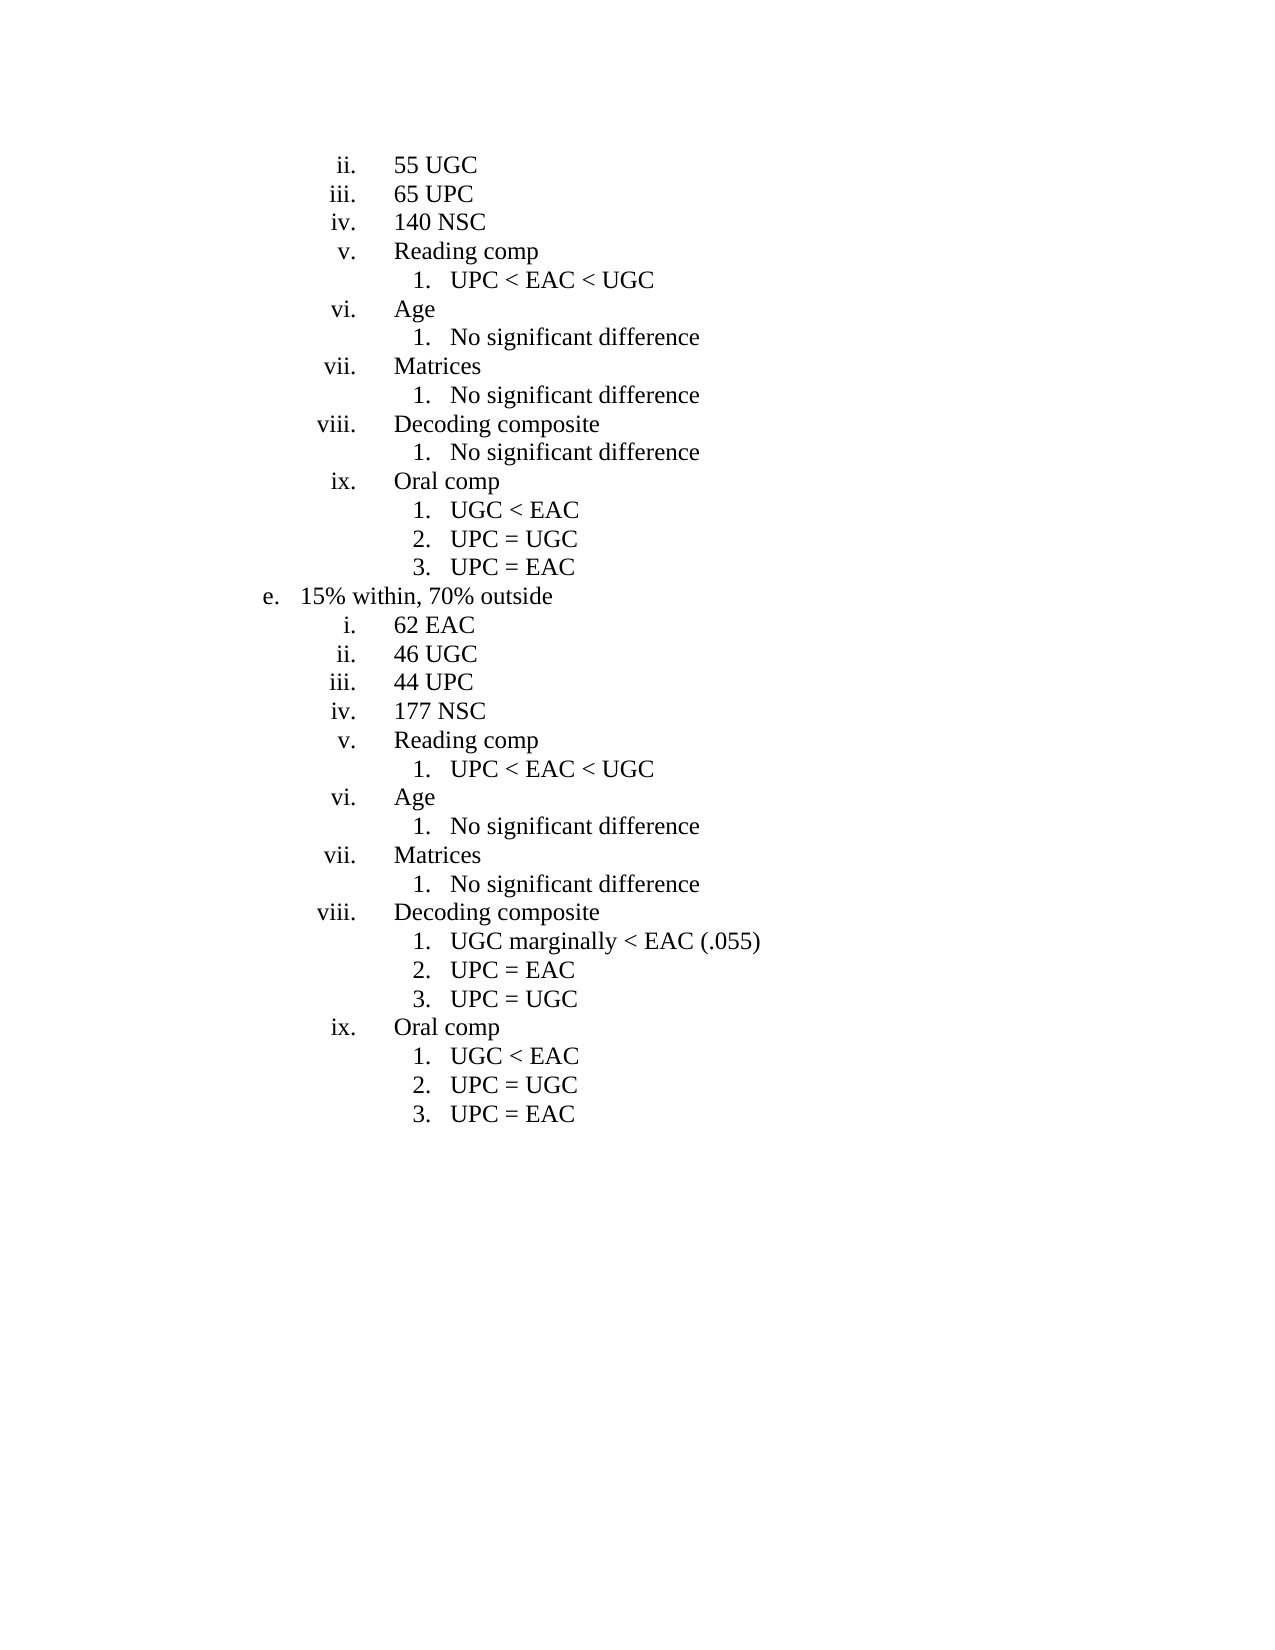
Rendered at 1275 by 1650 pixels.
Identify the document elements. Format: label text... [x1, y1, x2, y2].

list UPC = EAC [412, 1099, 1125, 1127]
list Reading comp [356, 725, 1125, 754]
list Age [356, 294, 1125, 322]
list No significant difference [412, 811, 1125, 840]
list UPC = EAC [412, 955, 1125, 984]
list 140 NSC [356, 207, 1125, 236]
list Decoding composite [356, 897, 1125, 926]
list UPC = UGC [412, 1070, 1125, 1099]
list No significant difference [412, 380, 1125, 409]
list Oral comp [356, 1012, 1125, 1041]
list UPC = UGC [412, 984, 1125, 1012]
list UPC = UGC [412, 524, 1125, 552]
list Matrices [356, 351, 1125, 380]
list Oral comp [356, 466, 1125, 495]
list UPC = EAC [412, 552, 1125, 581]
list 65 UPC [356, 179, 1125, 207]
list 177 NSC [356, 696, 1125, 725]
list No significant difference [412, 869, 1125, 897]
list Reading comp [356, 236, 1125, 265]
list UGC < EAC [412, 1041, 1125, 1070]
list 15% within, 70% outside [262, 581, 1125, 610]
list 62 EAC [356, 610, 1125, 639]
list Age [356, 782, 1125, 811]
list No significant difference [412, 322, 1125, 351]
list Decoding composite [356, 409, 1125, 437]
list UPC < EAC < UGC [412, 754, 1125, 782]
list Matrices [356, 840, 1125, 869]
list 44 UPC [356, 667, 1125, 696]
list 55 UGC [356, 150, 1125, 179]
list UPC < EAC < UGC [412, 265, 1125, 294]
list No significant difference [412, 437, 1125, 466]
list UGC < EAC [412, 495, 1125, 524]
list 46 UGC [356, 639, 1125, 667]
list UGC marginally < EAC (.055) [412, 926, 1125, 955]
